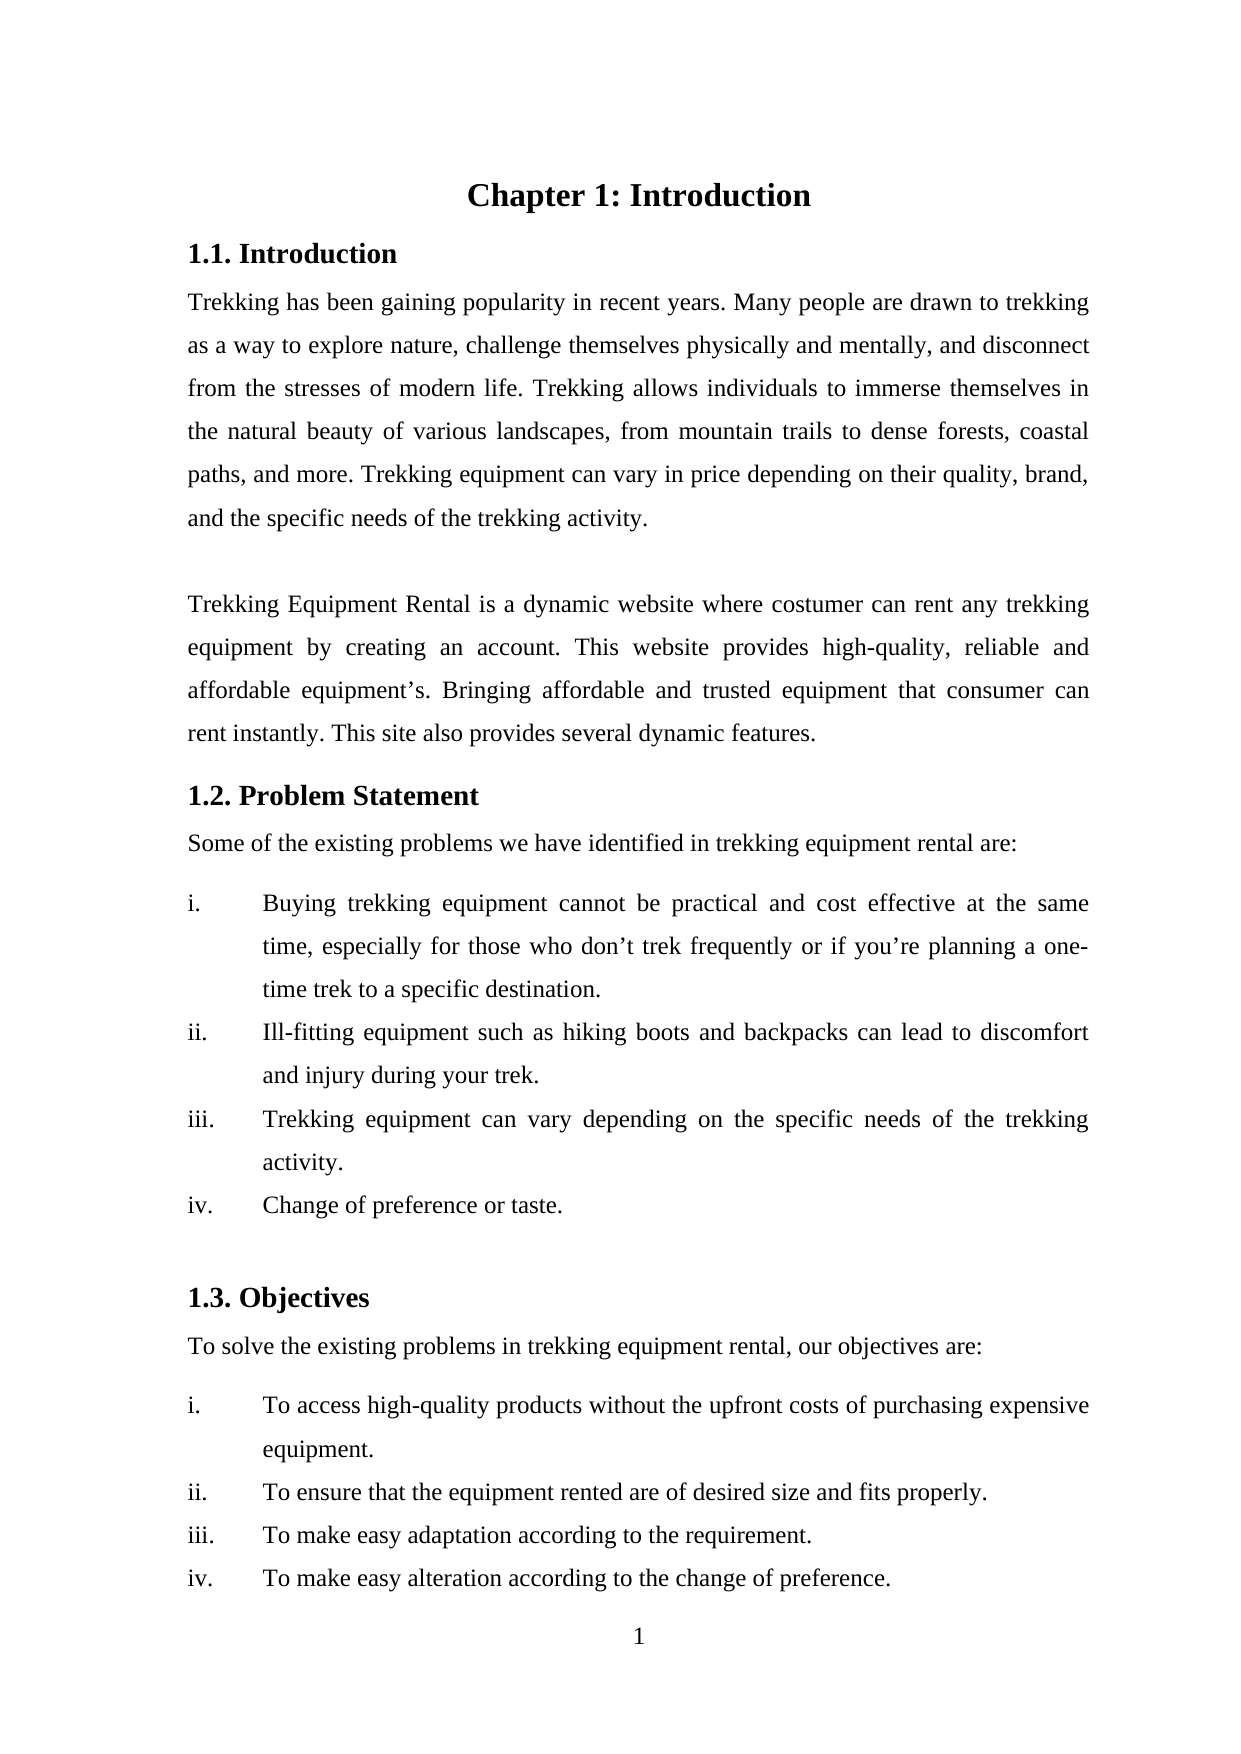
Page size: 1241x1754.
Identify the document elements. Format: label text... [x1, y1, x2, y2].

text Trekking Equipment Rental is a dynamic website where costumer can rent any trekking equipment by creating an account. This website provides high-quality, reliable and affordable equipment’s. Bringing affordable and trusted equipment that consumer can rent instantly. This site also provides several dynamic features. [187, 589, 1090, 747]
list Trekking equipment can vary depending on the specific needs of the trekking activity. [187, 1104, 1090, 1176]
list To access high-quality products without the upfront costs of purchasing expensive equipment. [187, 1391, 1090, 1462]
list Change of preference or taste. [187, 1190, 1090, 1219]
text Trekking has been gaining popularity in recent years. Many people are drawn to trekking as a way to explore nature, challenge themselves physically and mentally, and disconnect from the stresses of modern life. Trekking allows individuals to immerse themselves in the natural beauty of various landscapes, from mountain trails to dense forests, coastal paths, and more. Trekking equipment can vary in price depending on their quality, brand, and the specific needs of the trekking activity. [187, 287, 1090, 531]
subtitle 1.2. Problem Statement [187, 778, 1090, 812]
subtitle 1.3. Objectives [187, 1280, 1090, 1314]
subtitle Chapter 1: Introduction [187, 175, 1090, 213]
text To solve the existing problems in trekking equipment rental, our objectives are: [187, 1331, 1090, 1359]
list To ensure that the equipment rented are of desired size and fits properly. [187, 1477, 1090, 1506]
list To make easy adaptation according to the requirement. [187, 1520, 1090, 1549]
list Buying trekking equipment cannot be practical and cost effective at the same time, especially for those who don’t trek frequently or if you’re planning a one-time trek to a specific destination. [187, 888, 1090, 1003]
list To make easy alteration according to the change of preference. [187, 1563, 1090, 1592]
subtitle 1.1. Introduction [187, 237, 1090, 270]
list Ill-fitting equipment such as hiking boots and backpacks can lead to discomfort and injury during your trek. [187, 1017, 1090, 1089]
text Some of the existing problems we have identified in trekking equipment rental are: [187, 828, 1090, 857]
